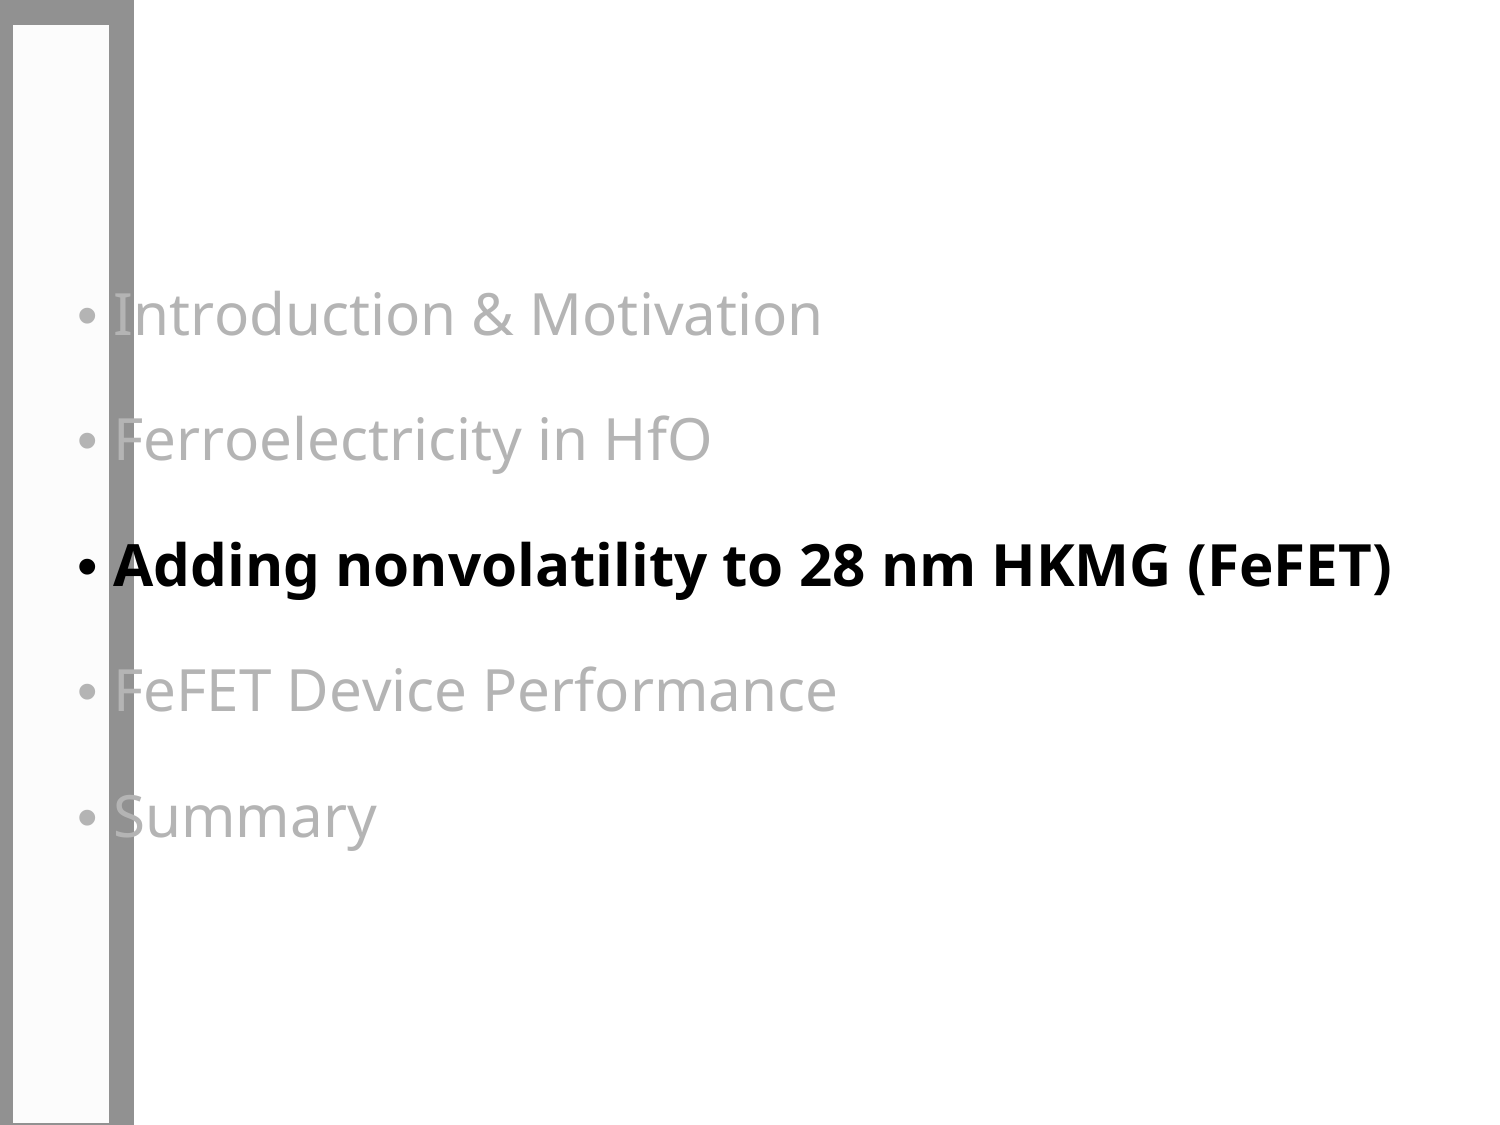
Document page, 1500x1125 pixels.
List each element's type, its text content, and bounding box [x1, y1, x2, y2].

table_header Outline • Introduction & Motivation • Ferroelectricity in HfO2 • Adding nonvolatility to 28 nm HKMG (FeFET) • FeFET Device Performance • Summary [13, 25, 109, 1123]
